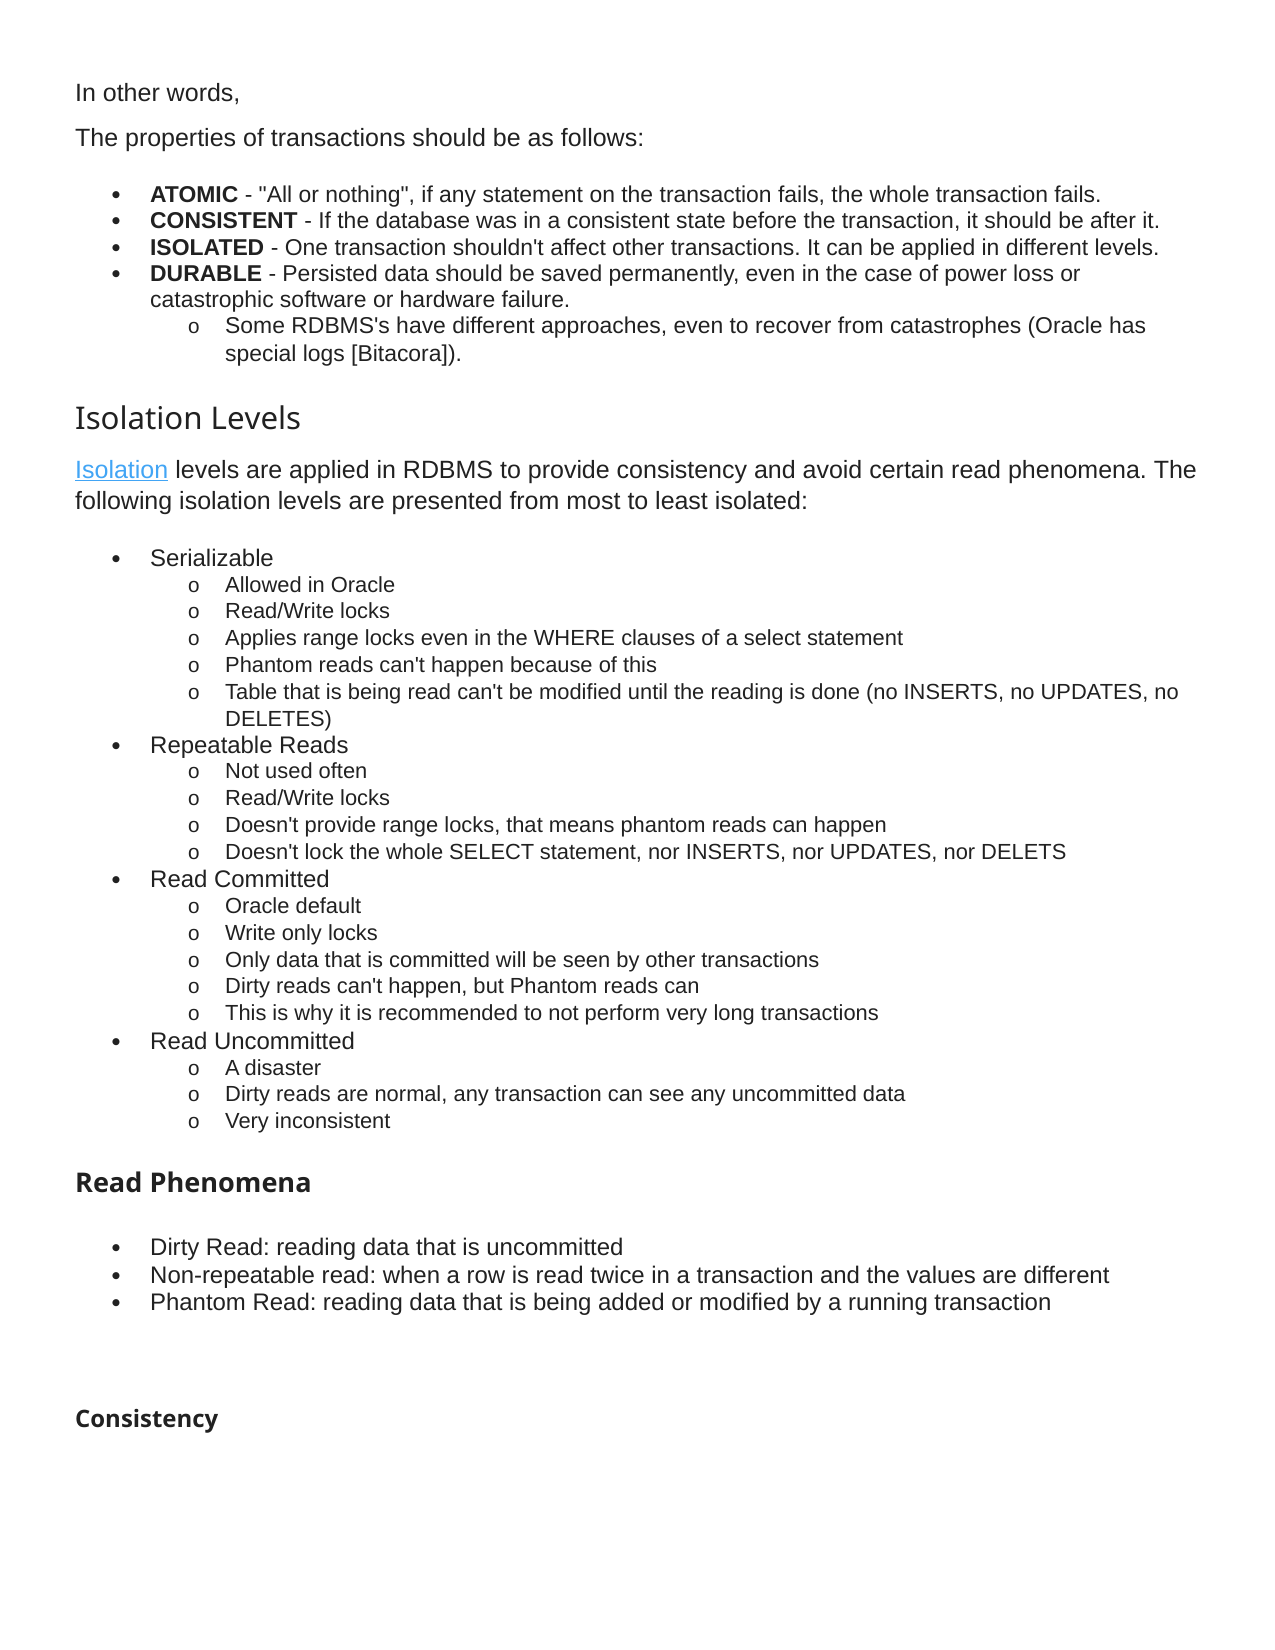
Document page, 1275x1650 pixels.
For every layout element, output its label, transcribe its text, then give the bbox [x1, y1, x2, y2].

list Very inconsistent [187, 1108, 1200, 1135]
list Non-repeatable read: when a row is read twice in a transaction and the values are different [112, 1261, 1200, 1288]
list Phantom Read: reading data that is being added or modified by a running transaction [112, 1288, 1200, 1316]
list Dirty reads can't happen, but Phantom reads can [187, 973, 1200, 1000]
text Isolation levels are applied in RDBMS to provide consistency and avoid certain read phenomena. The following isolation levels are presented from most to least isolated: [75, 452, 1200, 515]
list Read Committed [112, 865, 1200, 893]
list Read Uncommitted [112, 1027, 1200, 1054]
list Dirty Read: reading data that is uncommitted [112, 1233, 1200, 1261]
list Table that is being read can't be modified until the reading is done (no INSERTS, no UPDATES, no DELETES) [187, 679, 1200, 731]
list This is why it is recommended to not perform very long transactions [187, 1000, 1200, 1027]
list Doesn't lock the whole SELECT statement, nor INSERTS, nor UPDATES, nor DELETS [187, 839, 1200, 865]
subtitle Isolation Levels [75, 396, 1200, 438]
list ATOMIC - "All or nothing", if any statement on the transaction fails, the whole transaction fails. [112, 181, 1200, 207]
list Applies range locks even in the WHERE clauses of a select statement [187, 625, 1200, 652]
list Phantom reads can't happen because of this [187, 652, 1200, 679]
list Doesn't provide range locks, that means phantom reads can happen [187, 812, 1200, 839]
list Allowed in Oracle [187, 572, 1200, 598]
list Oracle default [187, 893, 1200, 920]
list ISOLATED - One transaction shouldn't affect other transactions. It can be applied in different levels. [112, 233, 1200, 260]
subtitle Read Phenomena [75, 1164, 1200, 1201]
list Not used often [187, 758, 1200, 785]
list Read/Write locks [187, 598, 1200, 625]
list CONSISTENT - If the database was in a consistent state before the transaction, it should be after it. [112, 207, 1200, 233]
list Some RDBMS's have different approaches, even to recover from catastrophes (Oracle has special logs [Bitacora]). [187, 312, 1200, 367]
list Dirty reads are normal, any transaction can see any uncommitted data [187, 1081, 1200, 1108]
list Write only locks [187, 920, 1200, 947]
list Read/Write locks [187, 785, 1200, 812]
list Serializable [112, 544, 1200, 572]
text In other words, [75, 75, 1200, 106]
text Consistency [75, 1402, 1200, 1434]
list DURABLE - Persisted data should be saved permanently, even in the case of power loss or catastrophic software or hardware failure. [112, 260, 1200, 312]
list A disaster [187, 1054, 1200, 1081]
list Only data that is committed will be seen by other transactions [187, 947, 1200, 973]
text The properties of transactions should be as follows: [75, 120, 1200, 152]
list Repeatable Reads [112, 731, 1200, 758]
